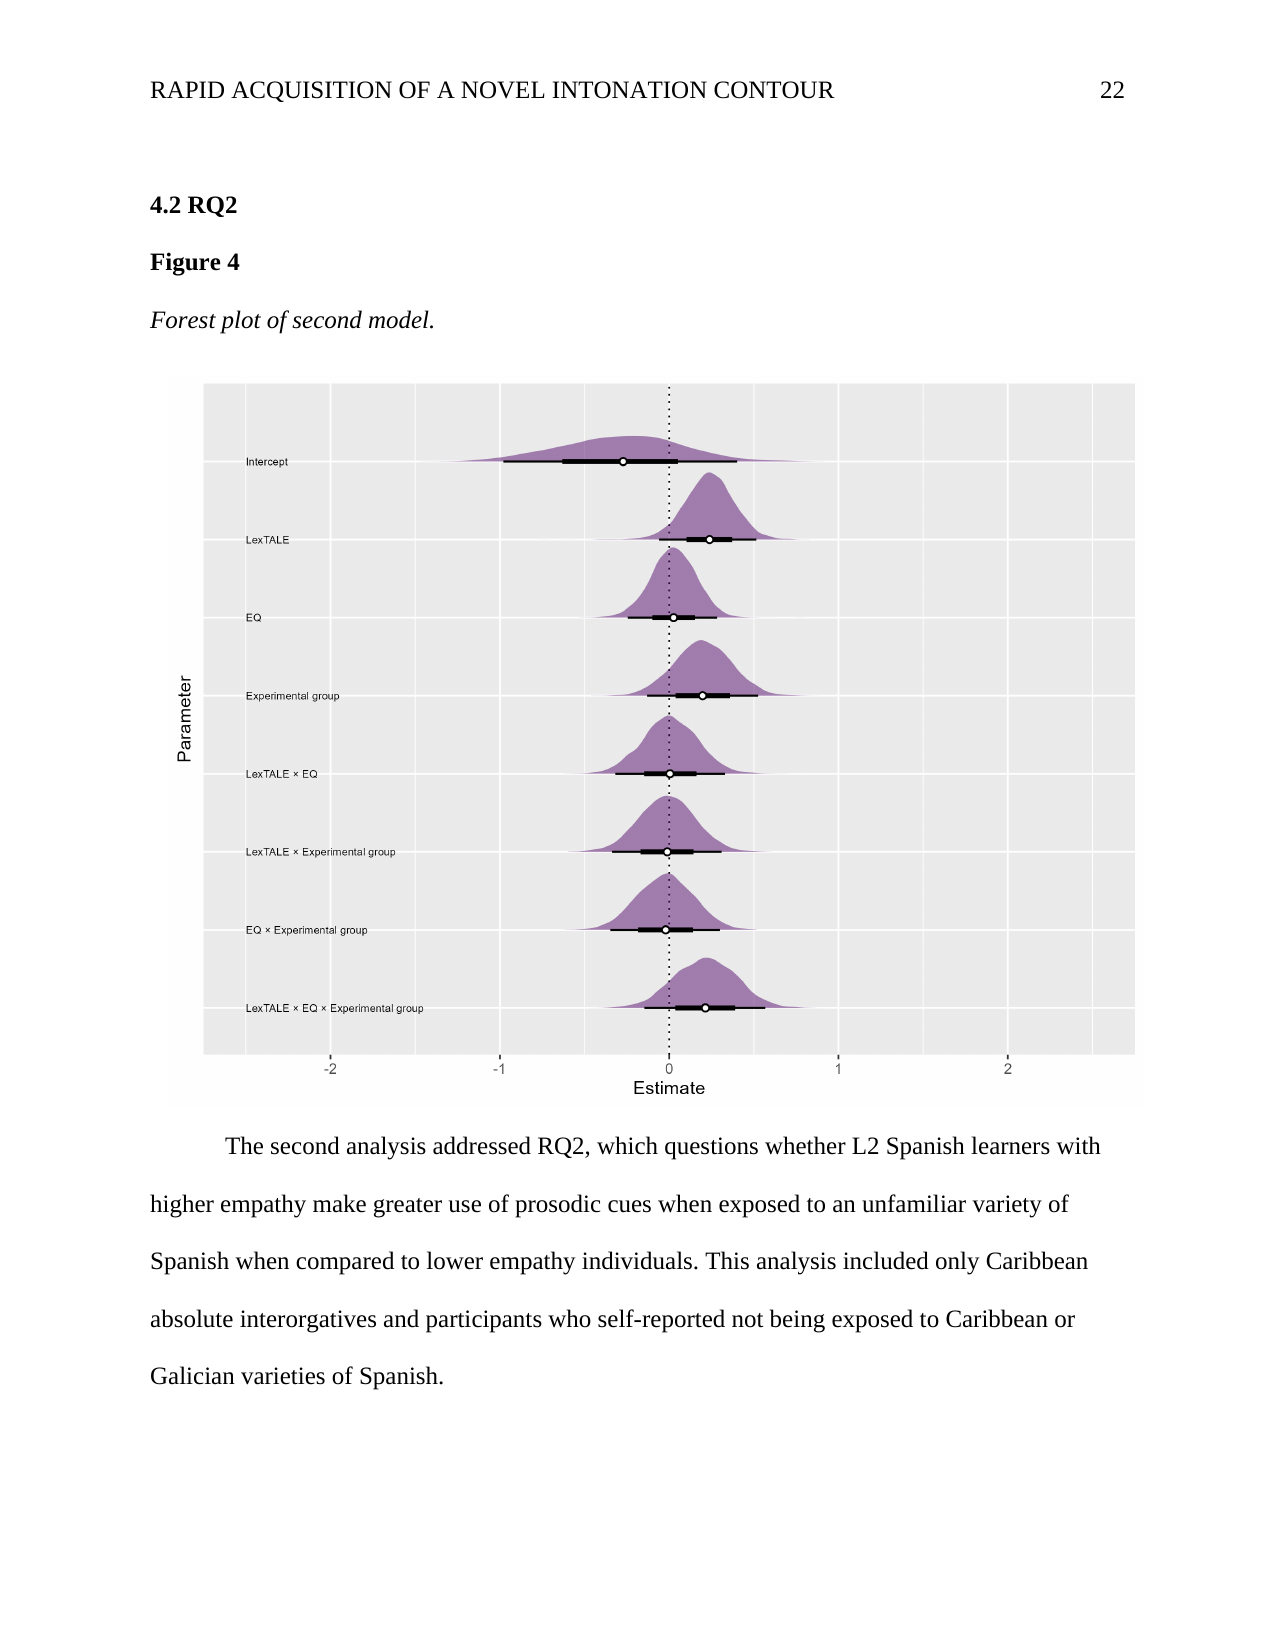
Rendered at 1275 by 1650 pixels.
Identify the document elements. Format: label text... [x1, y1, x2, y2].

title Figure 4 [150, 247, 1125, 276]
subtitle 4.2 RQ2 [150, 190, 1125, 219]
picture [168, 375, 1144, 1107]
text Forest plot of second model. [150, 305, 1125, 334]
text The second analysis addressed RQ2, which questions whether L2 Spanish learners with higher empathy make greater use of prosodic cues when exposed to an unfamiliar variety of Spanish when compared to lower empathy individuals. This analysis included only Caribbean absolute interorgatives and participants who self-reported not being exposed to Caribbean or Galician varieties of Spanish. [150, 1131, 1125, 1390]
